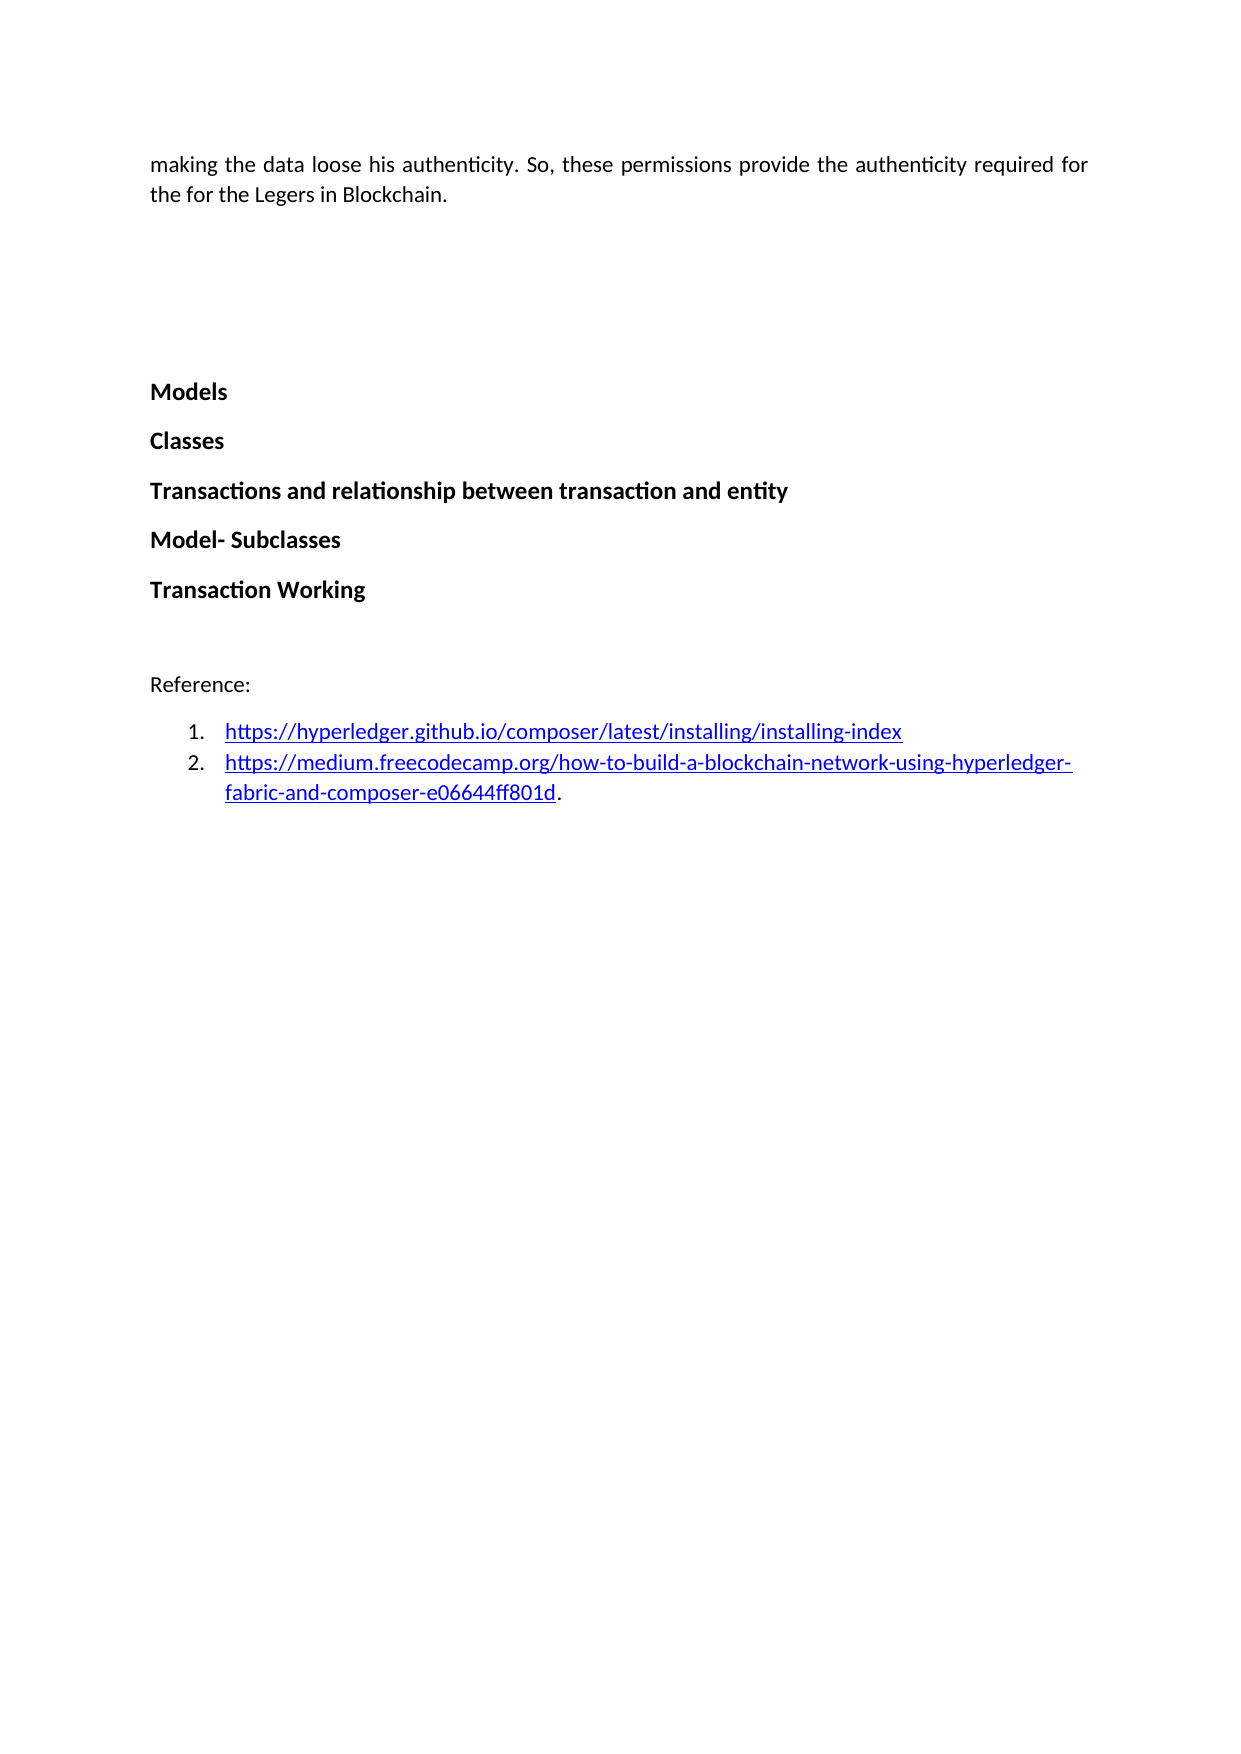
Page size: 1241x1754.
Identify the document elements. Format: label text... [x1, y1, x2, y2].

list https://hyperledger.github.io/composer/latest/installing/installing-index [187, 717, 1090, 746]
text Transactions and relationship between transaction and entity [150, 475, 1090, 506]
list https://medium.freecodecamp.org/how-to-build-a-blockchain-network-using-hyperledger-fabric-and-composer-e06644ff801d. [187, 748, 1090, 806]
text Reference: [150, 671, 1090, 699]
text Models [150, 376, 1090, 406]
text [150, 150, 1090, 208]
text Classes [150, 425, 1090, 456]
text Model- Subclasses [150, 524, 1090, 555]
text Transaction Working [150, 574, 1090, 605]
